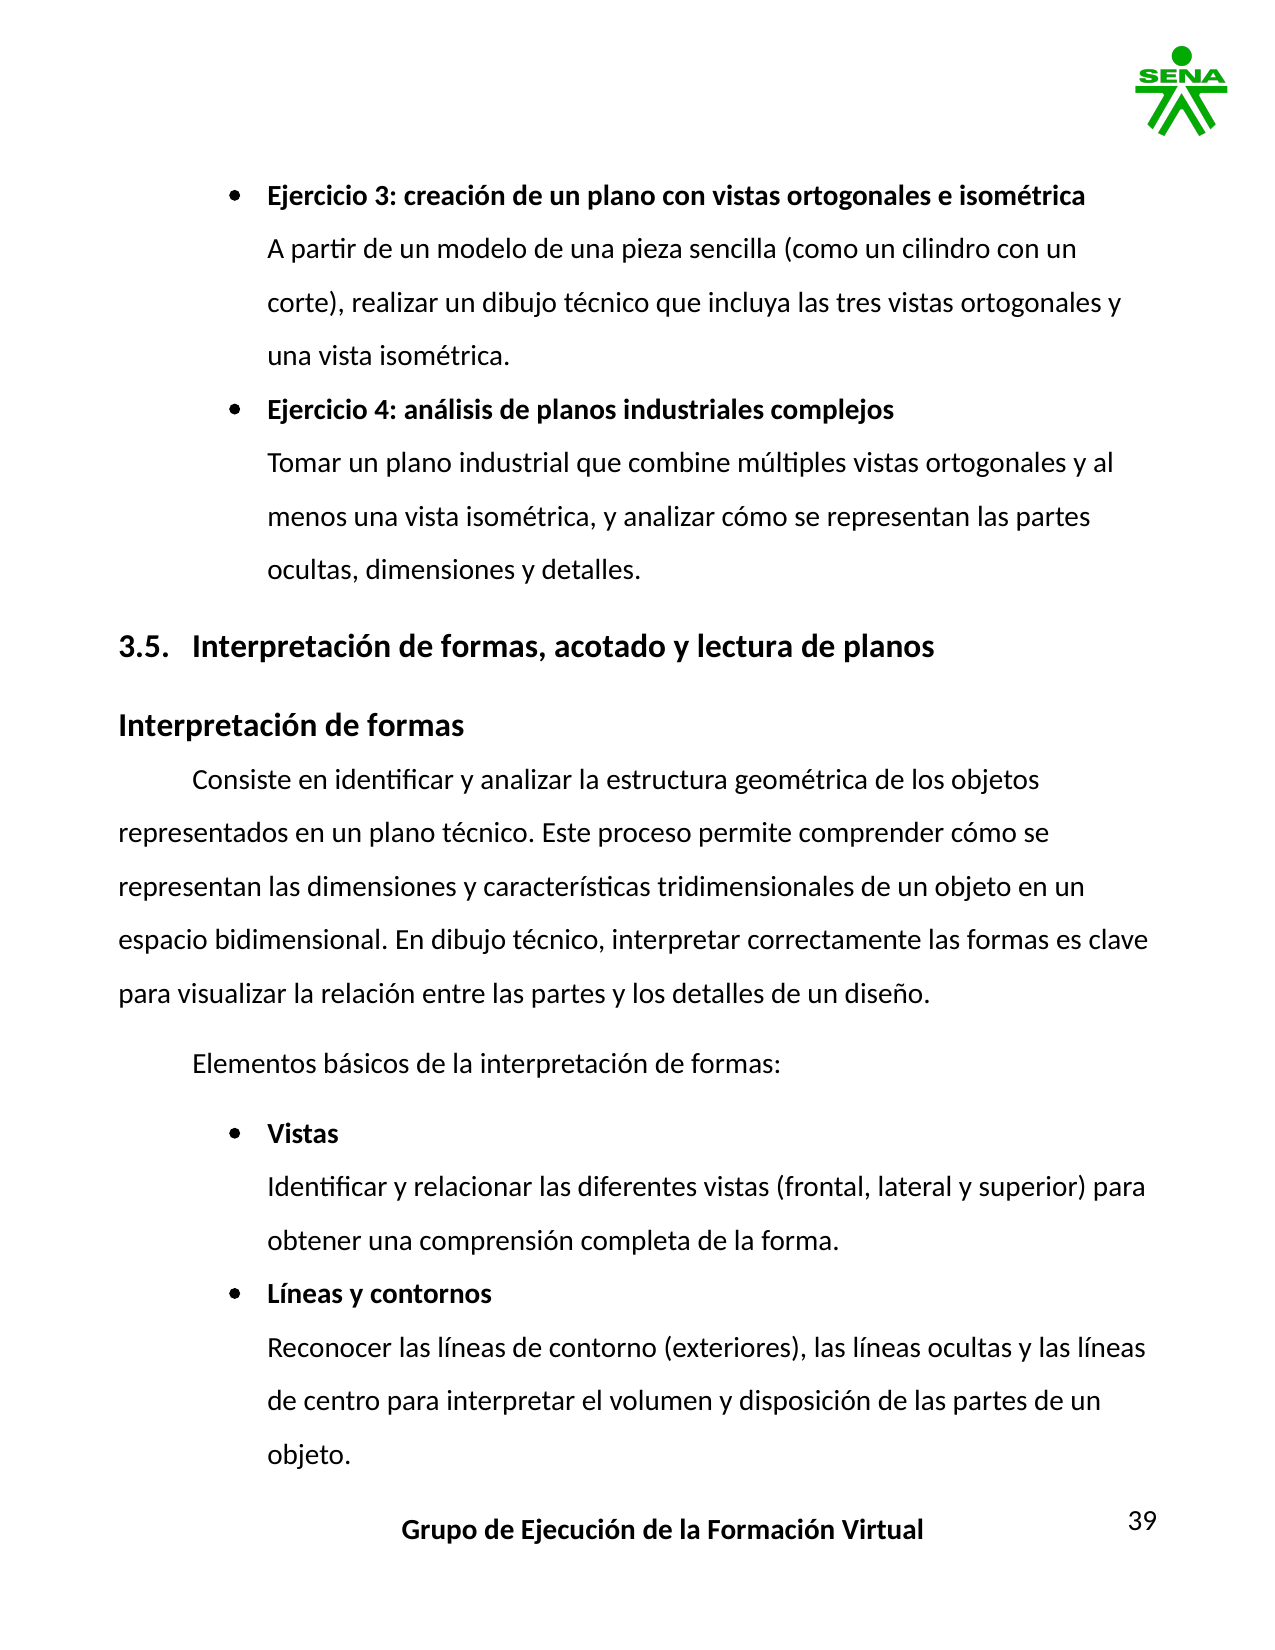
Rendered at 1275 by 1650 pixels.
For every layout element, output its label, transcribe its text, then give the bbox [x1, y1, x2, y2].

subtitle Interpretación de formas, acotado y lectura de planos [118, 626, 1157, 666]
list Vistas [229, 1115, 1157, 1151]
list Tomar un plano industrial que combine múltiples vistas ortogonales y al menos una vista isométrica, y analizar cómo se representan las partes ocultas, dimensiones y detalles. [267, 444, 1157, 587]
subtitle Interpretación de formas [118, 704, 1157, 744]
list Ejercicio 4: análisis de planos industriales complejos [229, 391, 1157, 427]
list A partir de un modelo de una pieza sencilla (como un cilindro con un corte), realizar un dibujo técnico que incluya las tres vistas ortogonales y una vista isométrica. [267, 231, 1157, 373]
picture [1135, 46, 1228, 136]
list Líneas y contornos [229, 1275, 1157, 1311]
list Ejercicio 3: creación de un plano con vistas ortogonales e isométrica [229, 177, 1157, 213]
text Elementos básicos de la interpretación de formas: [118, 1045, 1157, 1081]
list Identificar y relacionar las diferentes vistas (frontal, lateral y superior) para obtener una comprensión completa de la forma. [267, 1168, 1157, 1258]
text Consiste en identificar y analizar la estructura geométrica de los objetos representados en un plano técnico. Este proceso permite comprender cómo se representan las dimensiones y características tridimensionales de un objeto en un espacio bidimensional. En dibujo técnico, interpretar correctamente las formas es clave para visualizar la relación entre las partes y los detalles de un diseño. [118, 761, 1157, 1011]
list Reconocer las líneas de contorno (exteriores), las líneas ocultas y las líneas de centro para interpretar el volumen y disposición de las partes de un objeto. [267, 1329, 1157, 1471]
